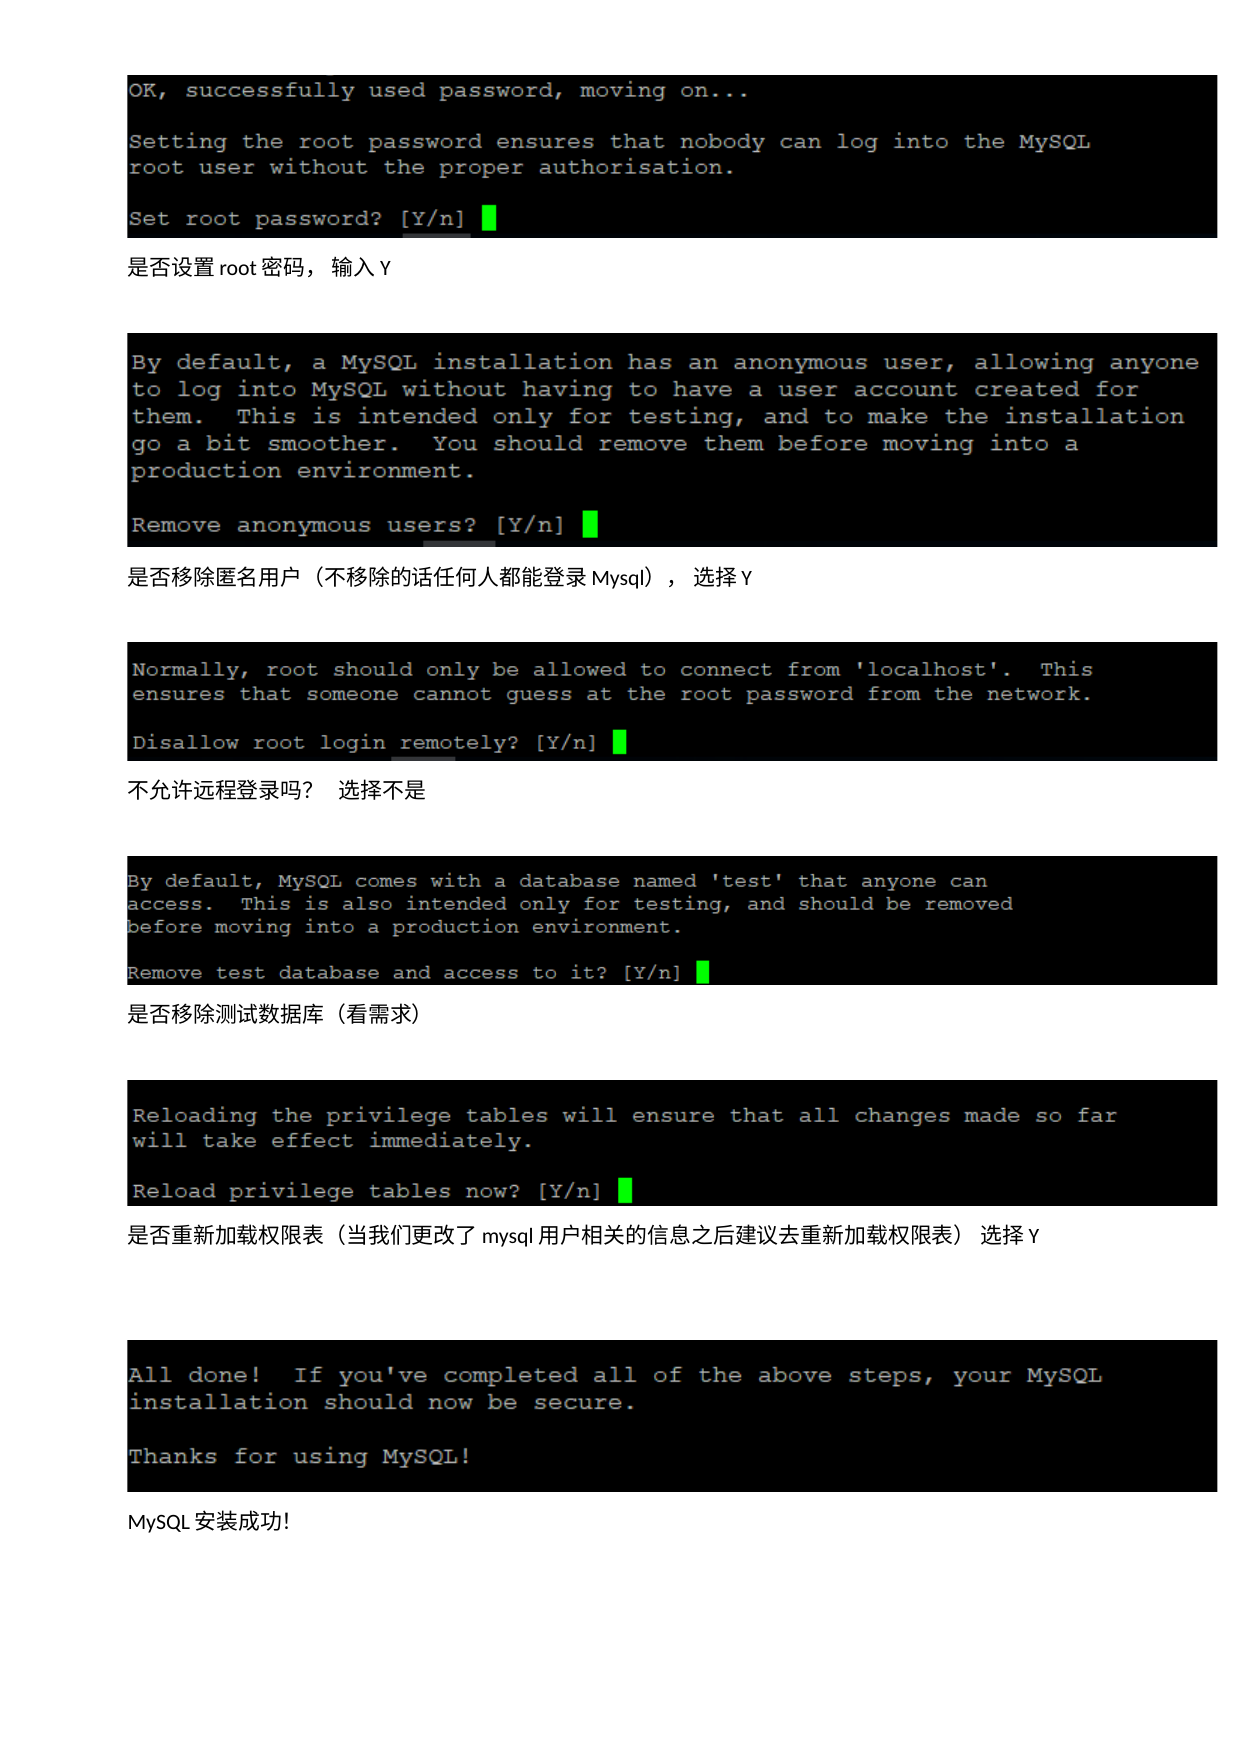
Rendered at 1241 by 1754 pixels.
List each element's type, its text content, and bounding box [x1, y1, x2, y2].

text 是否重新加载权限表（当我们更改了mysql用户相关的信息之后建议去重新加载权限表） 选择Y [127, 1218, 1165, 1250]
picture [127, 1340, 1218, 1492]
text 是否设置root密码， 输入Y [127, 250, 1165, 282]
picture [127, 1080, 1218, 1206]
picture [127, 856, 1218, 985]
picture [127, 642, 1218, 761]
text 是否移除匿名用户（不移除的话任何人都能登录Mysql）， 选择Y [127, 559, 1165, 591]
picture [127, 333, 1218, 547]
text 不允许远程登录吗？ 选择不是 [127, 773, 1165, 804]
picture [127, 75, 1218, 238]
text 是否移除测试数据库（看需求） [127, 997, 1165, 1029]
text MySQL安装成功！ [127, 1504, 1165, 1536]
